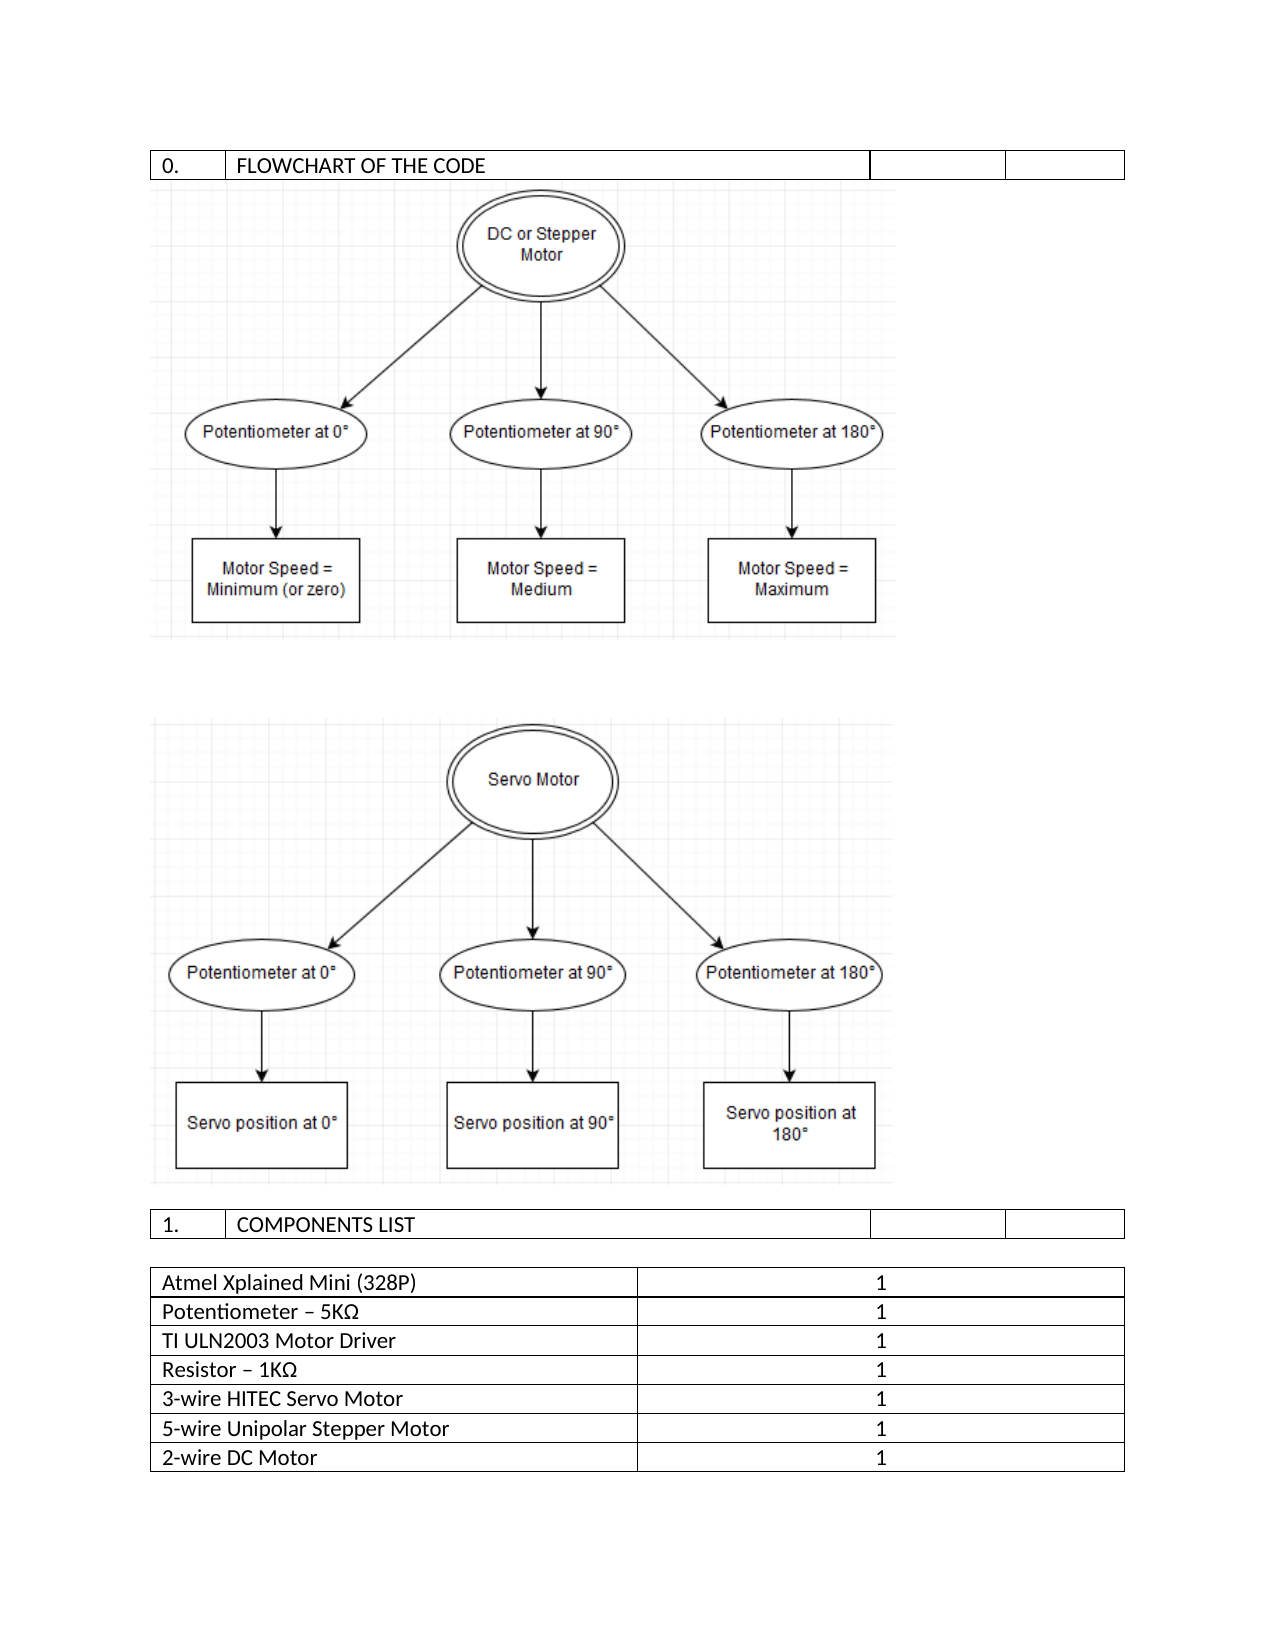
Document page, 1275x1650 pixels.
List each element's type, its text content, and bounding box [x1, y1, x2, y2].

table_header [871, 151, 1005, 179]
table_cell 1 [638, 1385, 1124, 1413]
table_header FLOWCHART OF THE CODE [226, 151, 869, 179]
table_header [1006, 151, 1124, 179]
table_header 1 [638, 1268, 1124, 1296]
table_cell 1 [638, 1443, 1124, 1471]
table_header Atmel Xplained Mini (328P) [151, 1268, 637, 1296]
table_header [871, 1210, 1005, 1238]
table_cell 1 [638, 1326, 1124, 1354]
table_cell 3-wire HITEC Servo Motor [151, 1385, 637, 1413]
picture [150, 718, 893, 1185]
picture [150, 180, 896, 640]
table_cell TI ULN2003 Motor Driver [151, 1326, 637, 1354]
table_header 1. [151, 1210, 225, 1238]
table_cell 1 [638, 1356, 1124, 1383]
table_cell Potentiometer – 5KΩ [151, 1298, 637, 1325]
table_header [1006, 1210, 1124, 1238]
table_cell 1 [638, 1414, 1124, 1442]
table_cell 1 [638, 1298, 1124, 1325]
table_cell 5-wire Unipolar Stepper Motor [151, 1414, 637, 1442]
table_cell Resistor – 1KΩ [151, 1356, 637, 1383]
table_header COMPONENTS LIST [226, 1210, 870, 1238]
table_cell 2-wire DC Motor [151, 1443, 637, 1471]
table_header 0. [151, 151, 225, 179]
